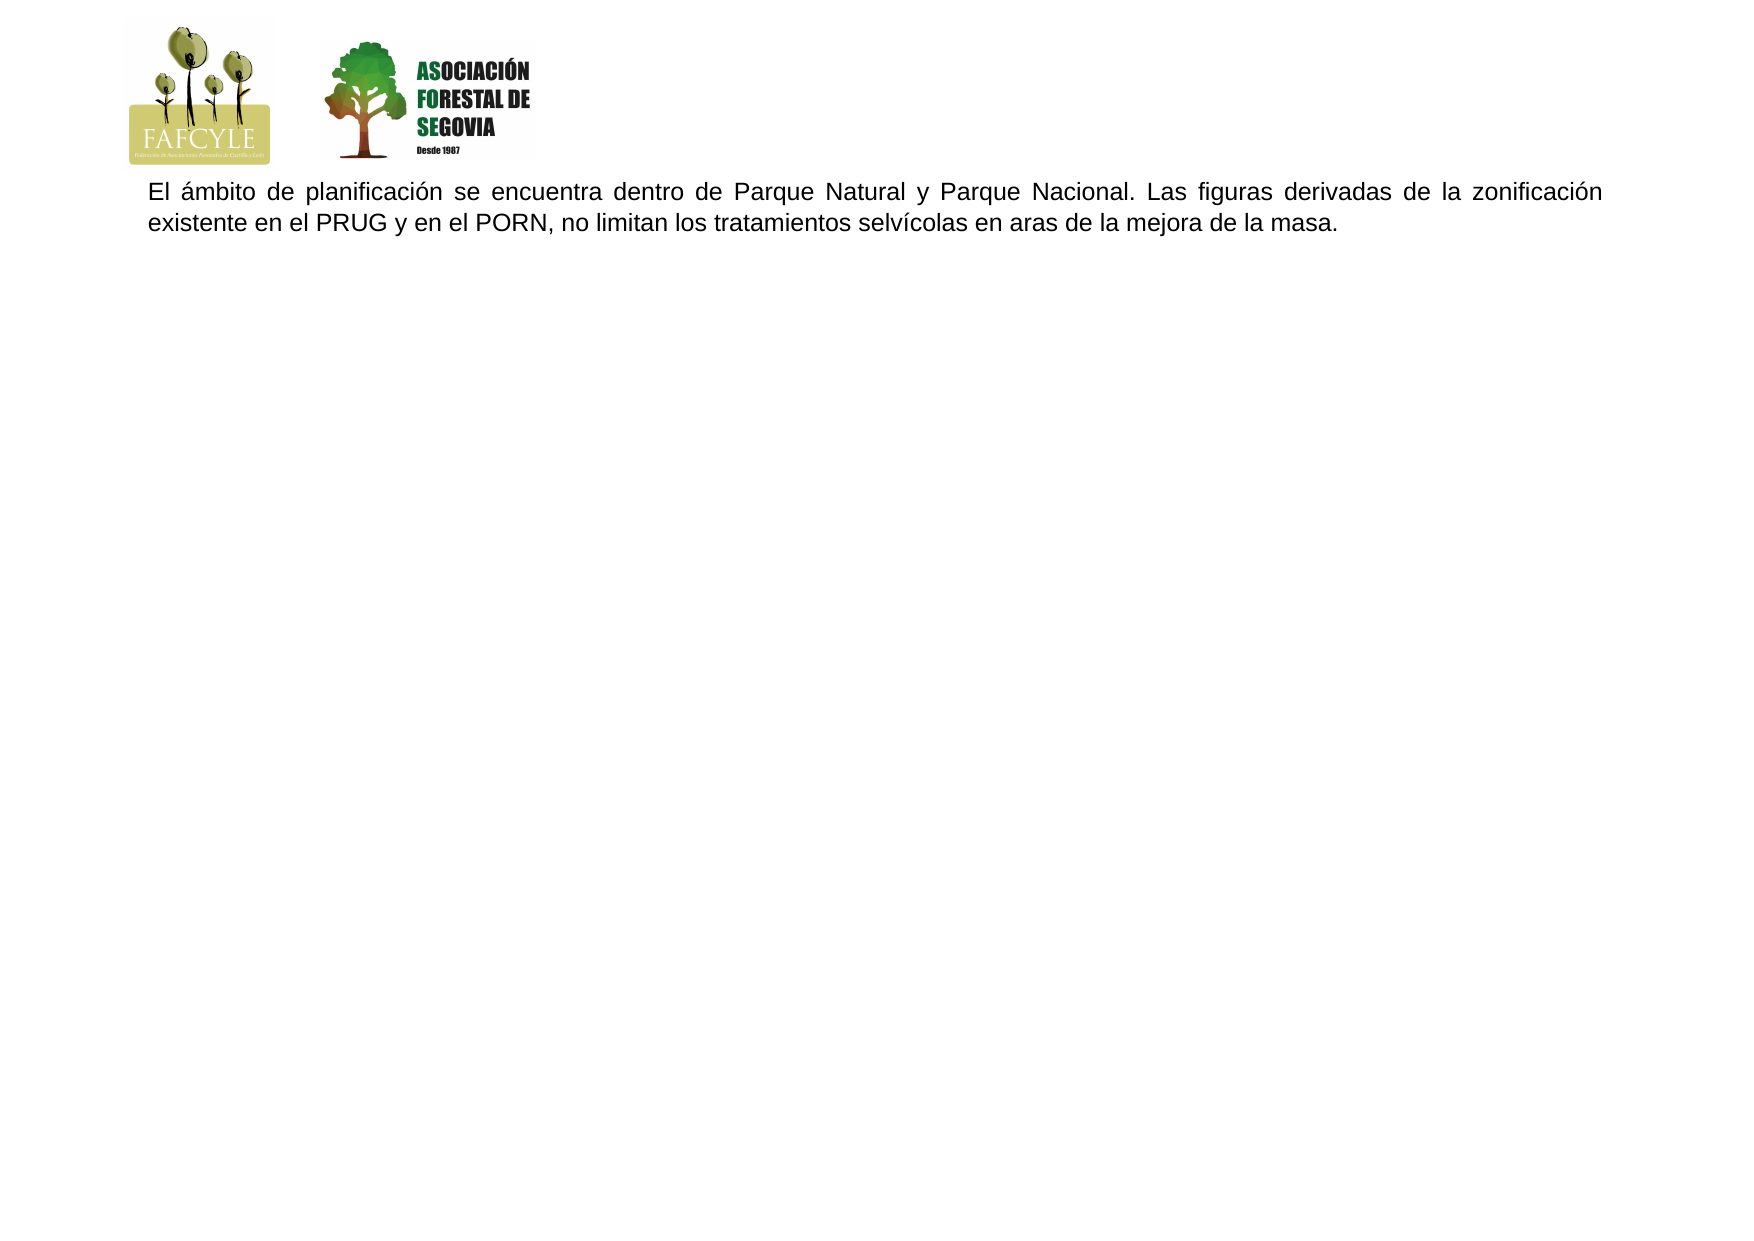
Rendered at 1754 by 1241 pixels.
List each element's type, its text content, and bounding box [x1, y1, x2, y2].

picture [320, 41, 536, 160]
picture [122, 17, 277, 172]
text El ámbito de planificación se encuentra dentro de Parque Natural y Parque Nacional. Las figuras derivadas de la zonificación existente en el PRUG y en el PORN, no limitan los tratamientos selvícolas en aras de la mejora de la masa. [148, 177, 1606, 237]
